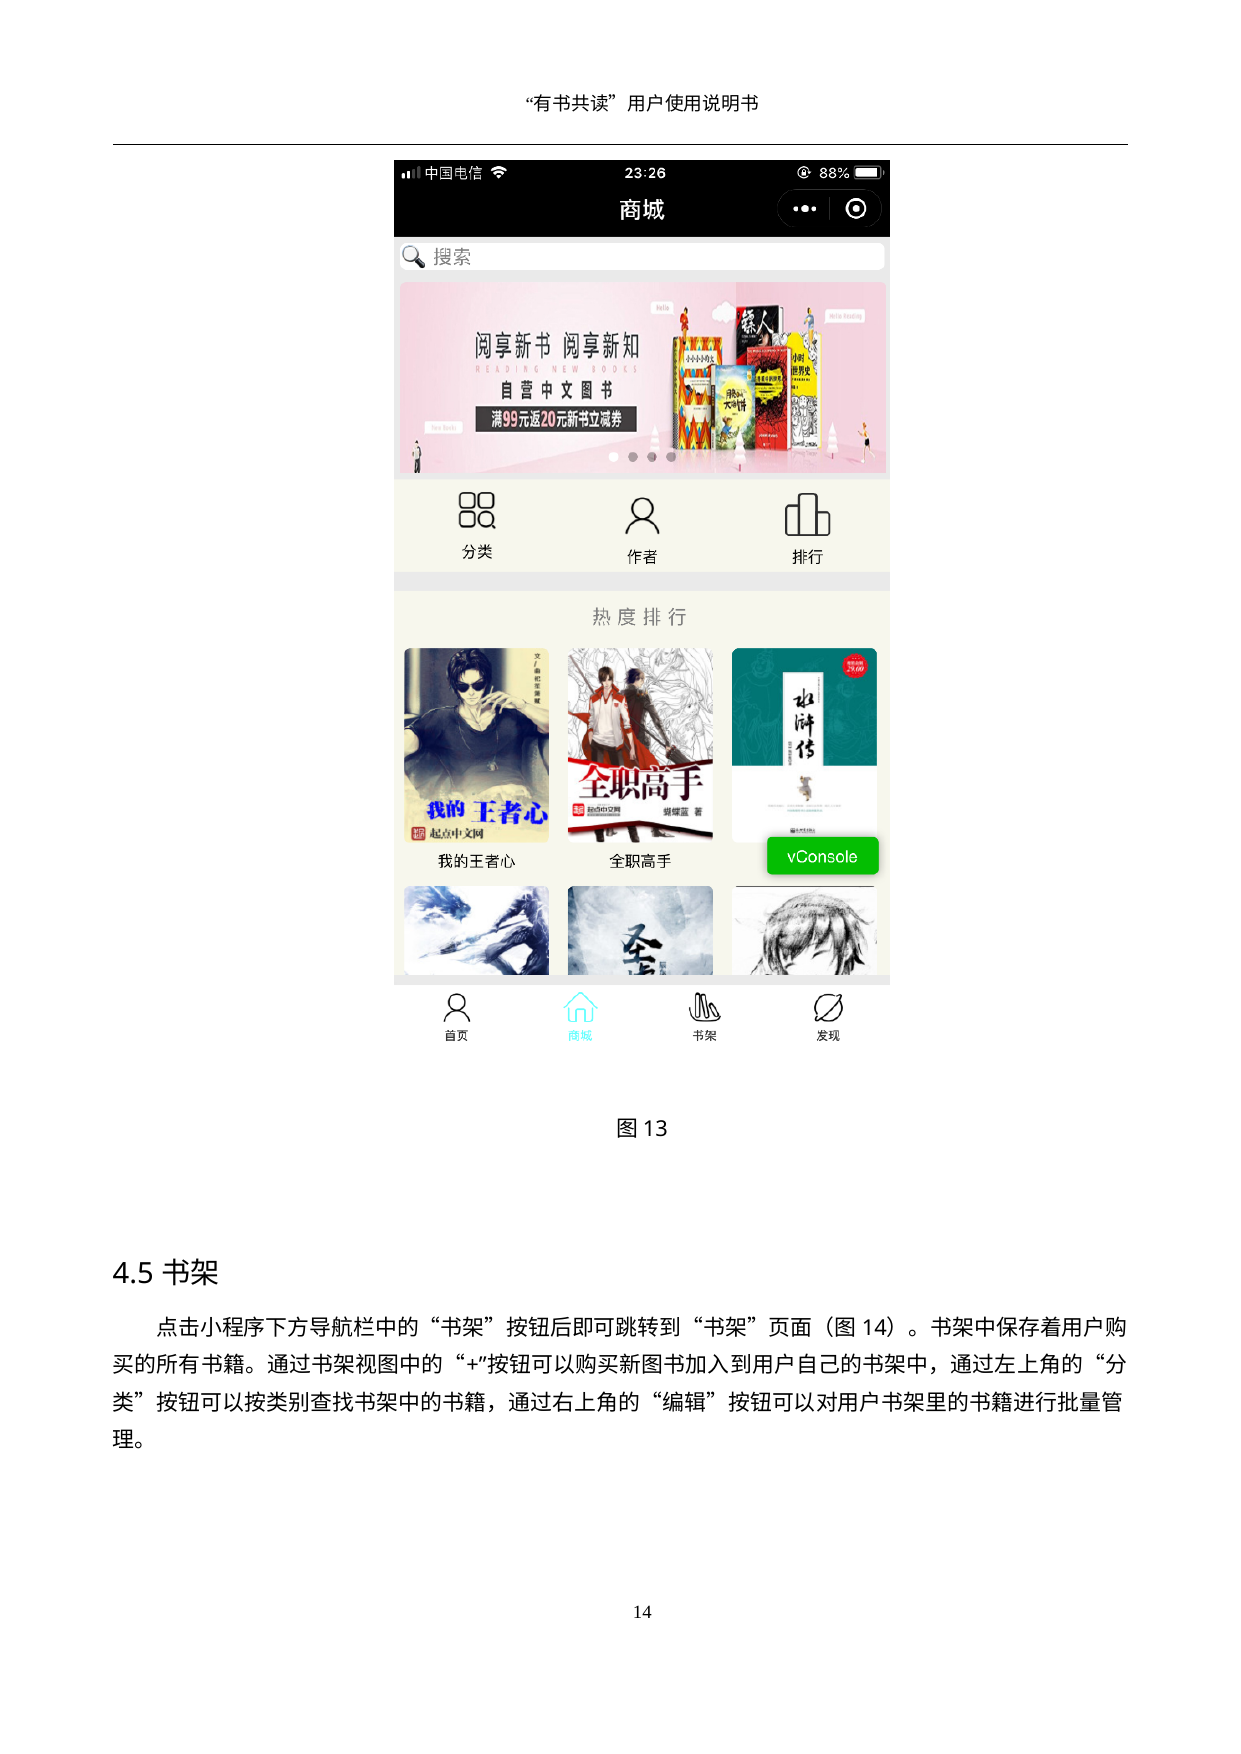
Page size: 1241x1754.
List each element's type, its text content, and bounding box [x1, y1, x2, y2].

text 图13 [112, 1111, 1128, 1144]
text 点击小程序下方导航栏中的“书架”按钮后即可跳转到“书架”页面（图14）。书架中保存着用户购买的所有书籍。通过书架视图中的“+”按钮可以购买新图书加入到用户自己的书架中，通过左上角的“分类”按钮可以按类别查找书架中的书籍，通过右上角的“编辑”按钮可以对用户书架里的书籍进行批量管理。 [112, 1310, 1128, 1454]
subtitle 4.5 书架 [112, 1238, 1128, 1303]
picture [394, 160, 890, 1042]
